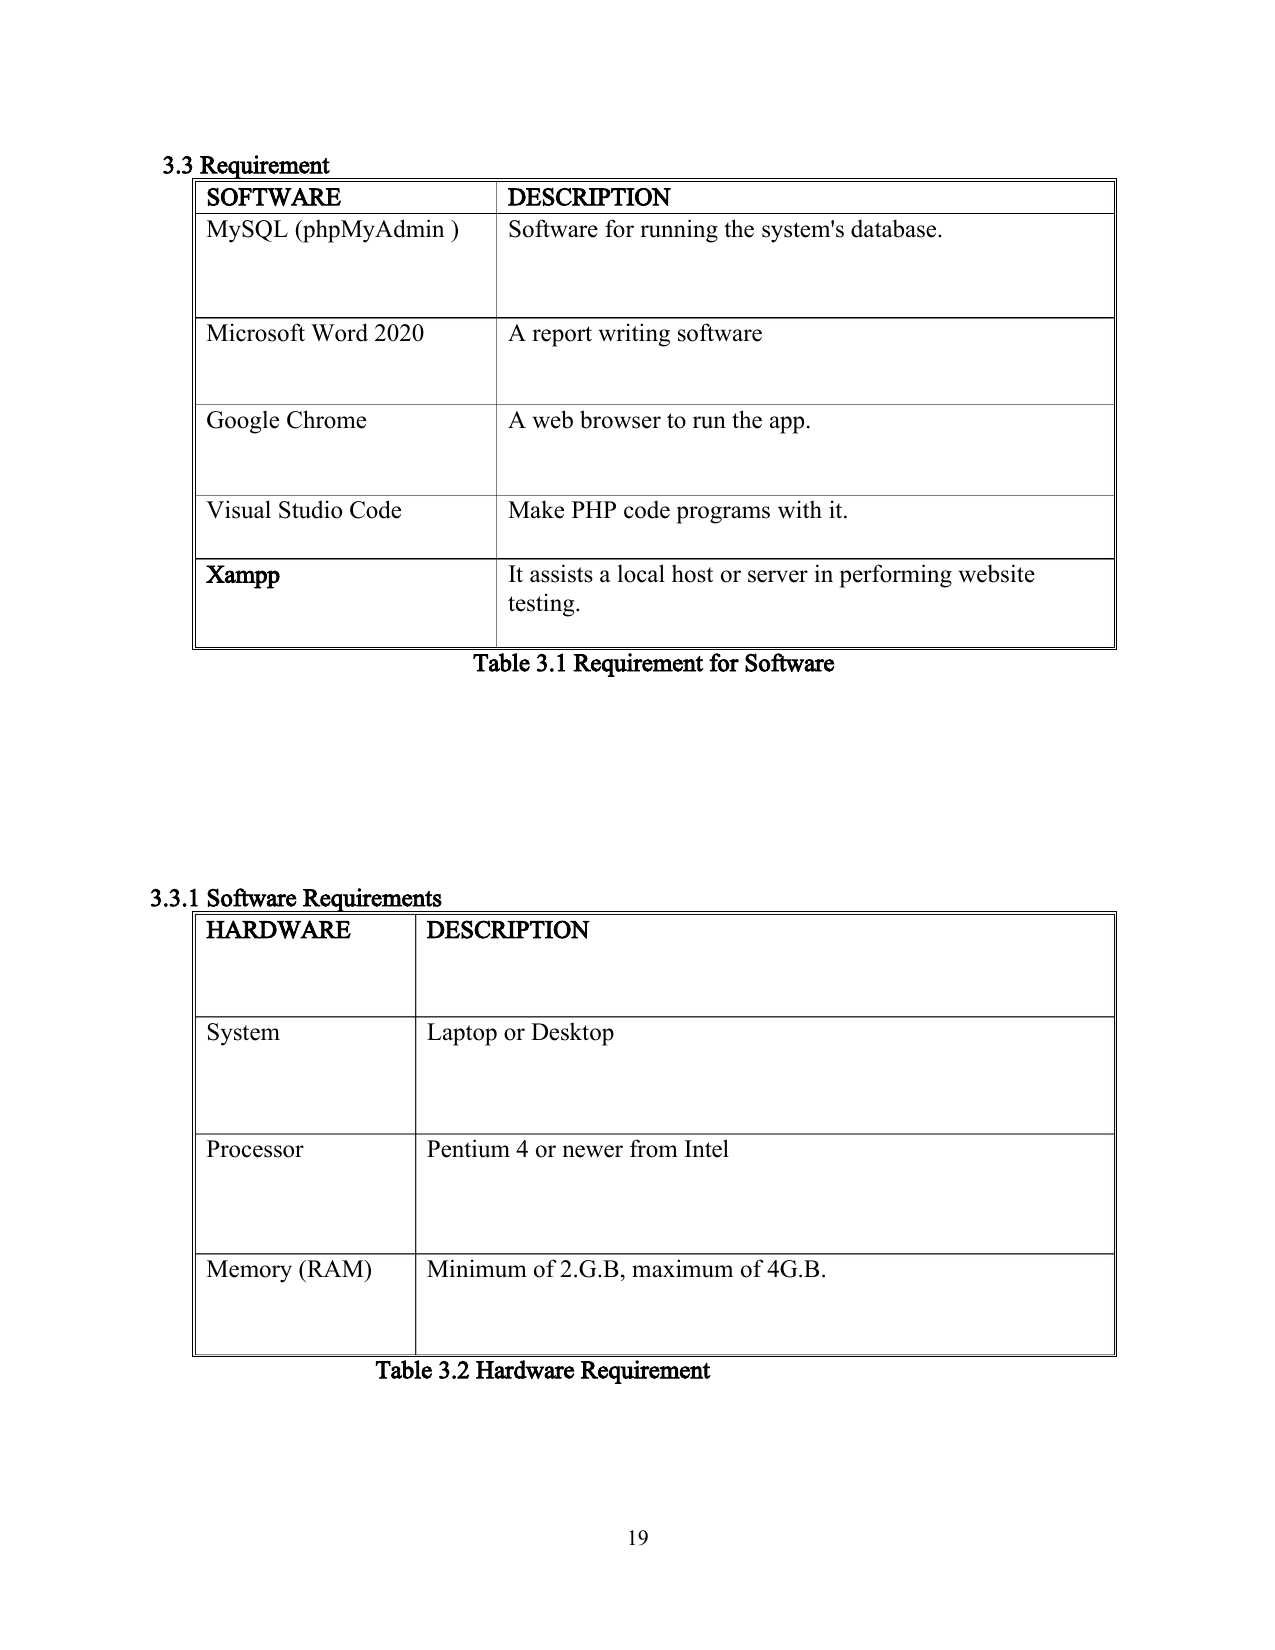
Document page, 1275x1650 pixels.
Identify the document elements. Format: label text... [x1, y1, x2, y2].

list 9 [638, 1526, 674, 1550]
list Laptop or Desktop [427, 1018, 639, 1046]
list Make PHP code programs with it. [508, 497, 873, 524]
list Visual Studio Code [206, 497, 427, 524]
list Google Chrome [206, 406, 449, 434]
list A web browser to run the app. [508, 407, 873, 434]
list A report writing software [508, 319, 787, 347]
list .3.1 Software Requirements [162, 884, 483, 912]
list 3 [162, 151, 175, 179]
list DESCRIPTION [427, 916, 625, 943]
list HARDWARE [206, 916, 383, 943]
list testing. [508, 589, 1060, 617]
list Microsoft Word 2020 [206, 319, 449, 347]
list It assists a local host or server in performing website [508, 560, 1060, 588]
picture [193, 179, 1116, 649]
list System [206, 1018, 305, 1046]
list Memory (RAM) [206, 1255, 397, 1283]
list Minimum of 2.G.B, maximum of 4G.B. [427, 1255, 851, 1283]
list Software for running the system's database. [508, 215, 967, 243]
list Xampp [206, 560, 311, 588]
list MySQL (phpMyAdmin ) [206, 215, 484, 243]
list Processor [206, 1135, 328, 1163]
list SOFTWARE [206, 183, 374, 211]
list Table 3.1 Requirement for Software [473, 649, 883, 677]
list .3 Requirement [175, 151, 365, 179]
picture [193, 912, 1116, 1356]
list DESCRIPTION [508, 183, 706, 211]
list Pentium 4 or newer from Intel [427, 1135, 754, 1163]
list Table 3.2 Hardware Requirement [375, 1356, 761, 1384]
